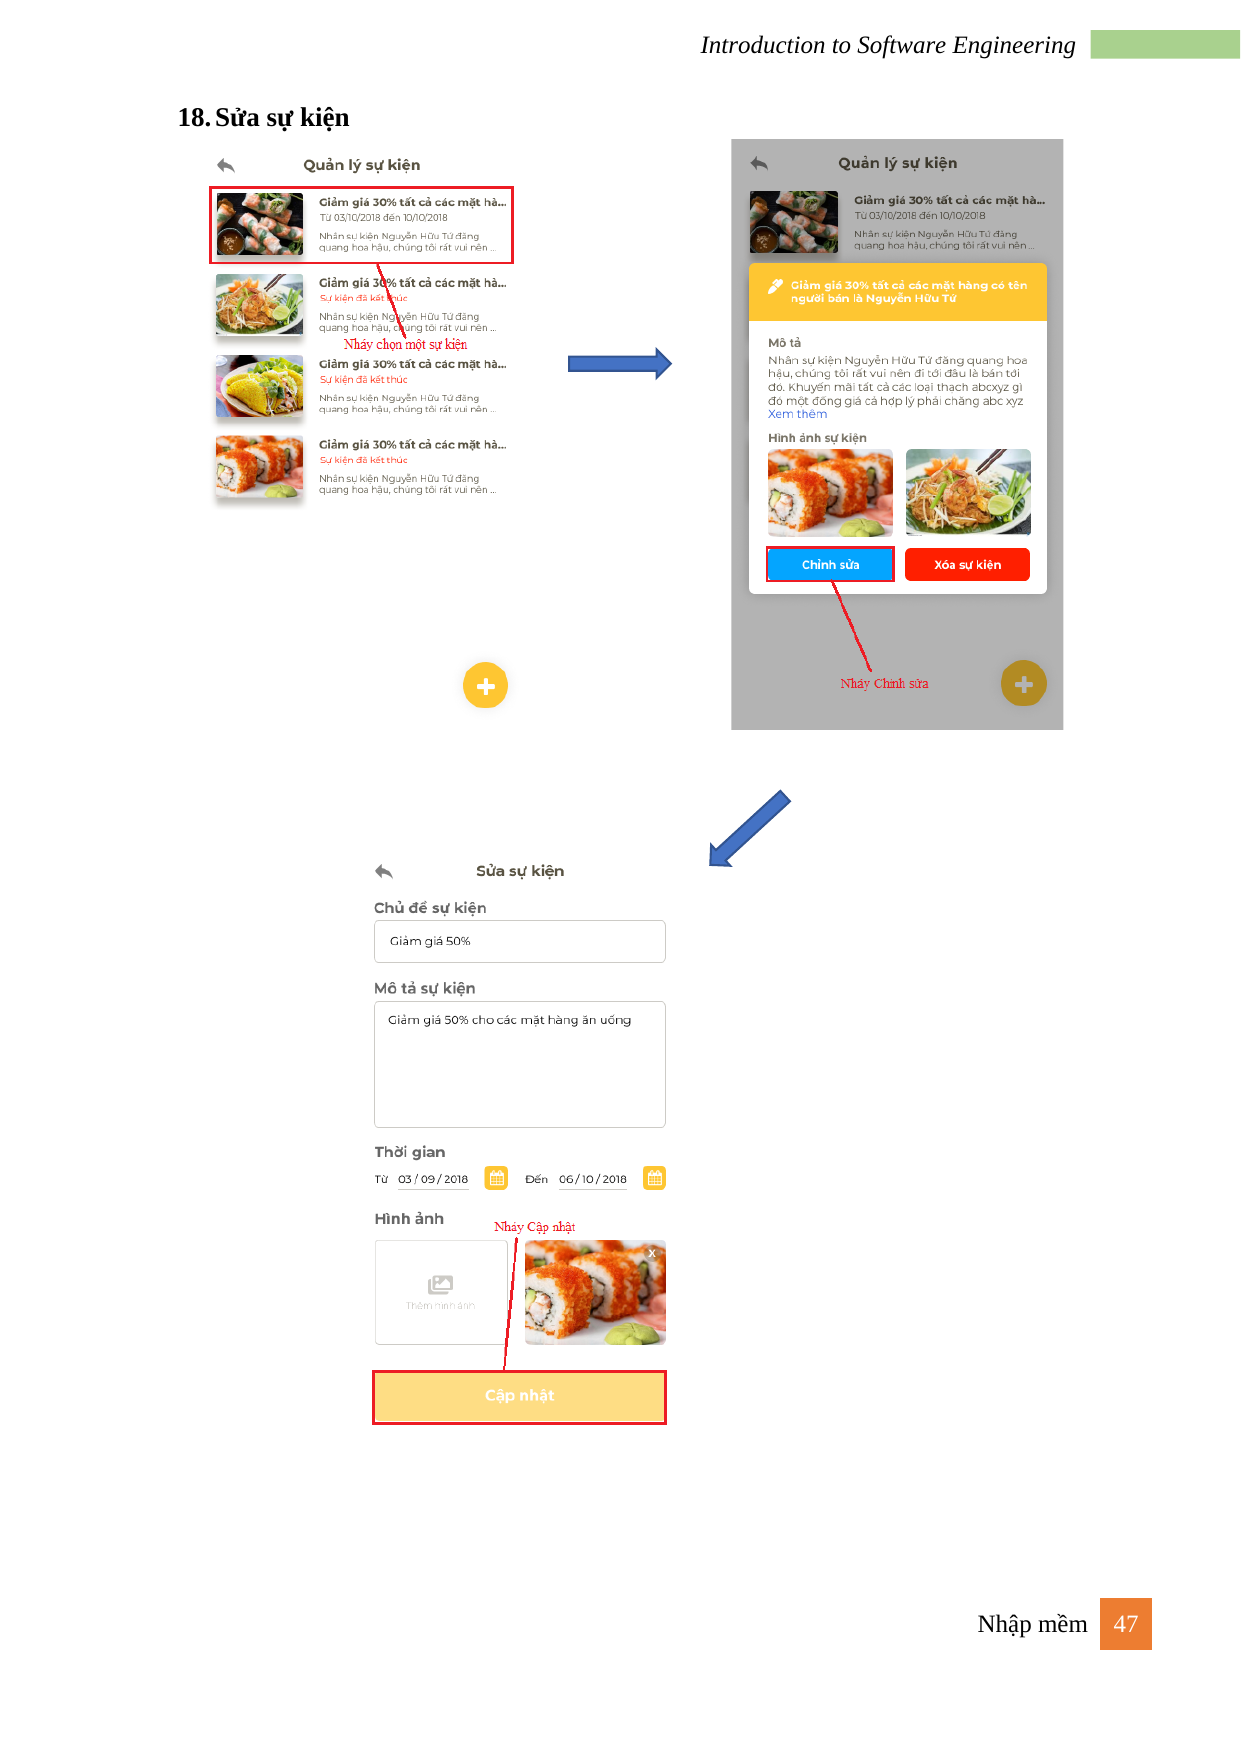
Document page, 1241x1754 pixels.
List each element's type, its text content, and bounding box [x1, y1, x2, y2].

picture [356, 846, 683, 1438]
picture [198, 140, 525, 732]
list Sửa sự kiện [177, 101, 1152, 132]
picture [731, 139, 1064, 730]
